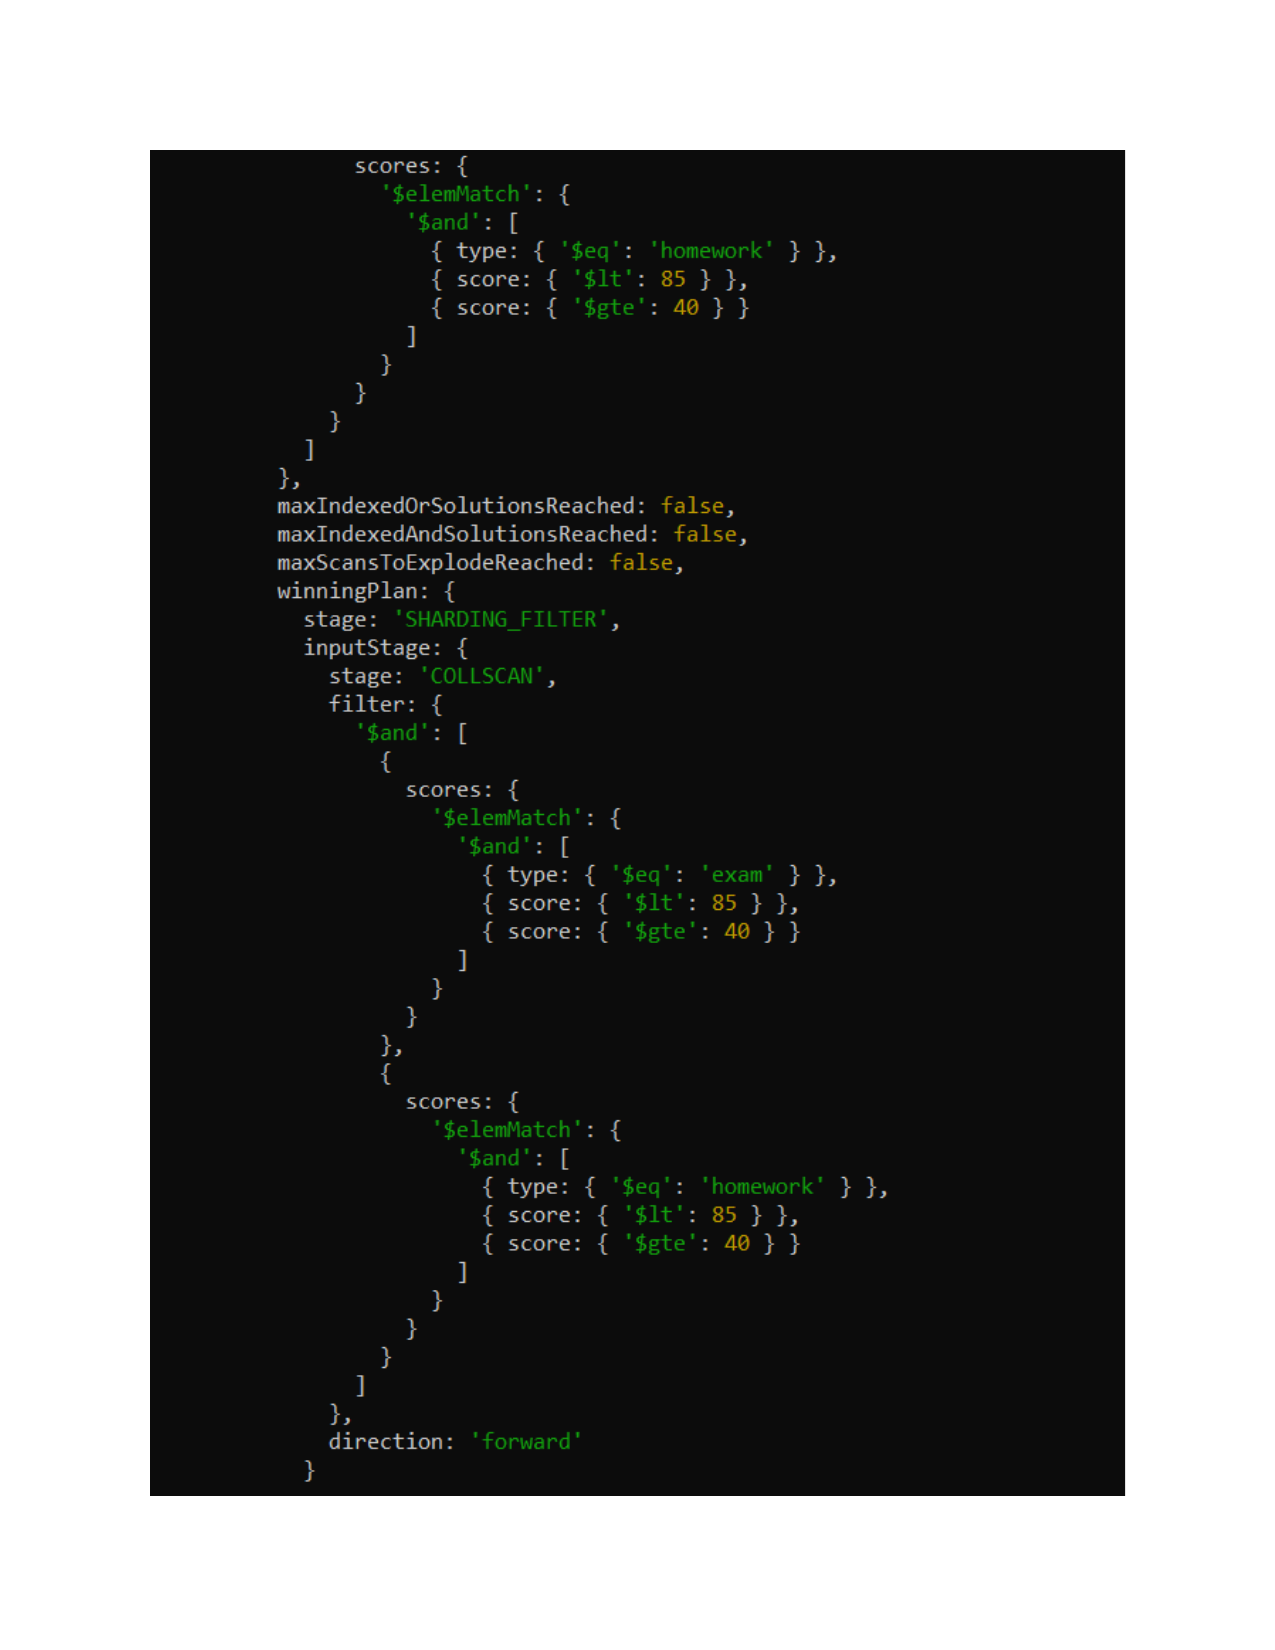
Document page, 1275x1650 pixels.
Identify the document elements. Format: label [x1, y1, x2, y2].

picture [150, 150, 1125, 1496]
